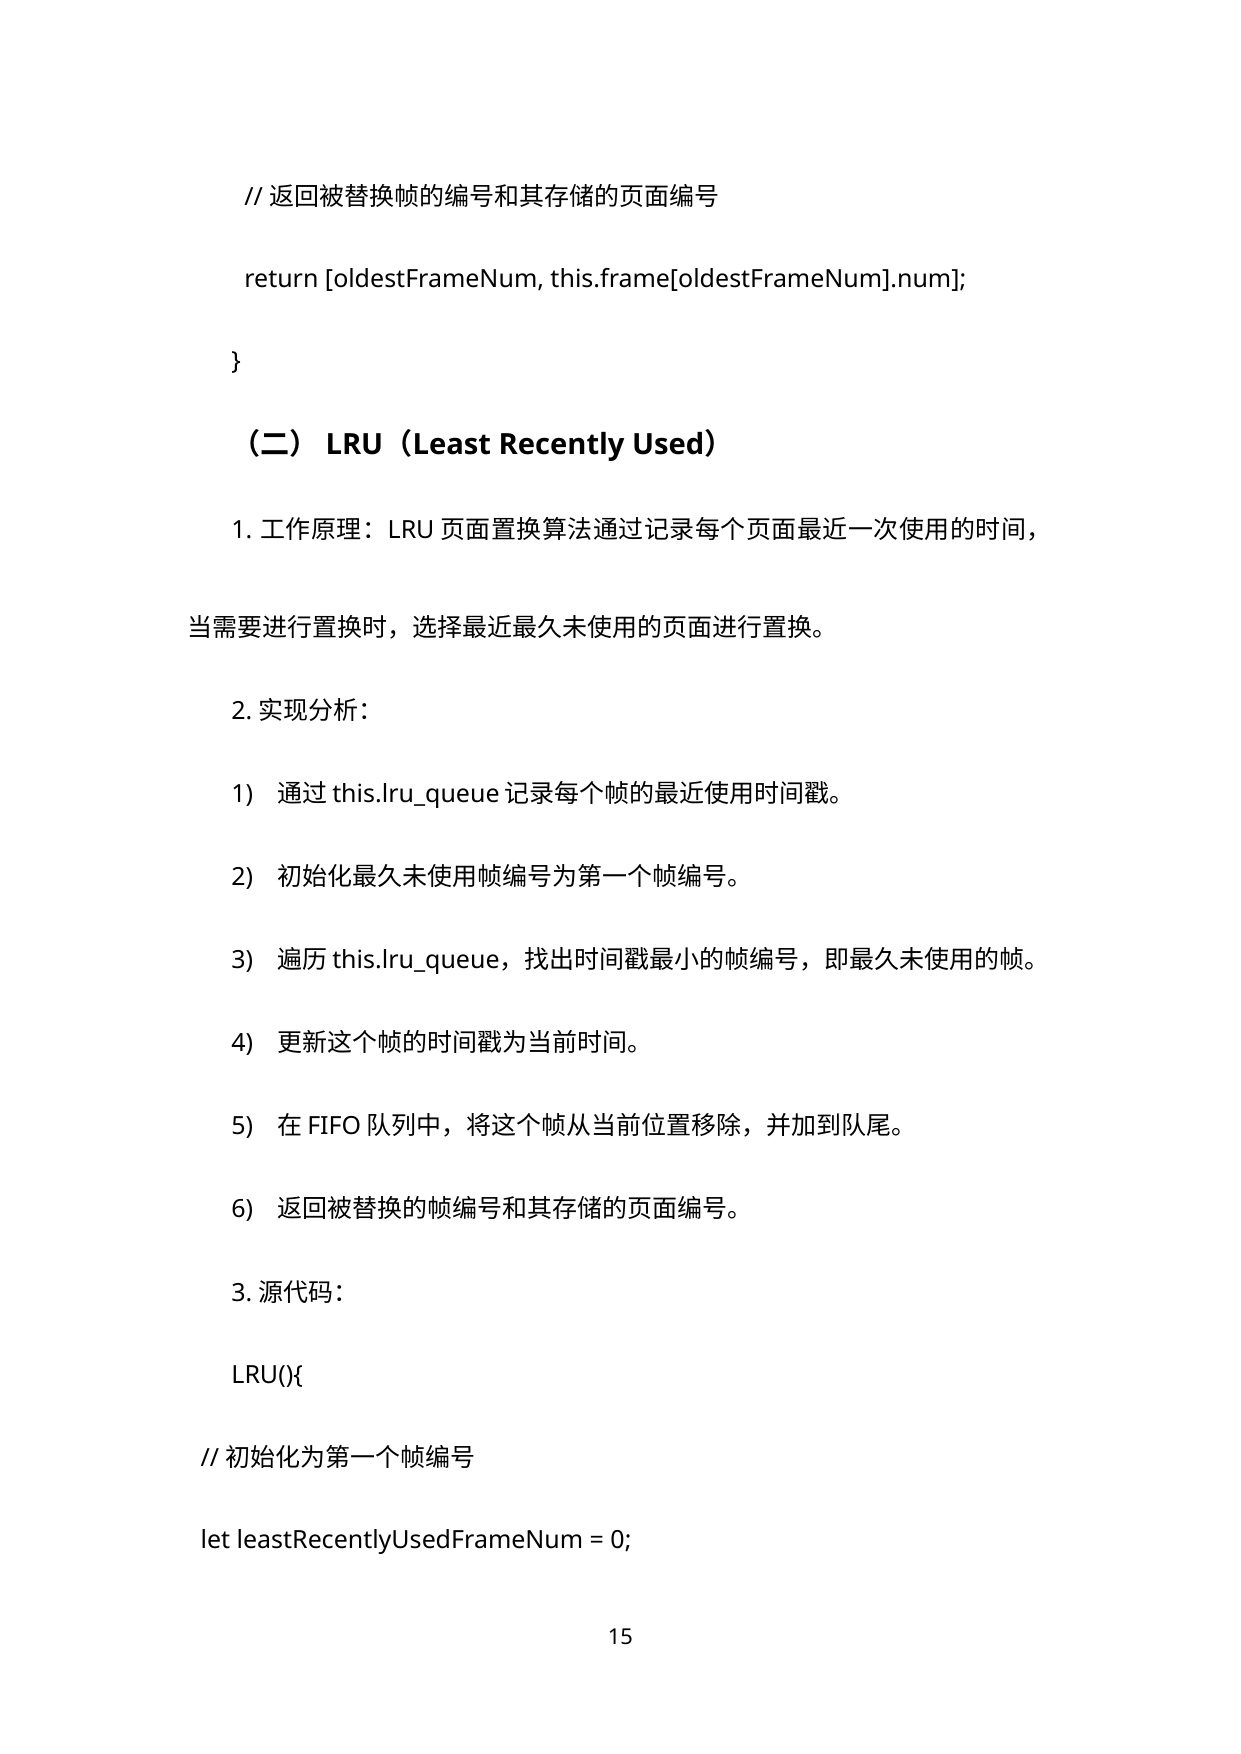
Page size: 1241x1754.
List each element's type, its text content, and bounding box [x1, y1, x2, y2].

text （二） LRU（Least Recently Used） [187, 409, 1053, 474]
text let leastRecentlyUsedFrameNum = 0; [187, 1506, 1053, 1571]
list 遍历this.lru_queue，找出时间戳最小的帧编号，即最久未使用的帧。 [231, 925, 1053, 990]
text LRU(){ [187, 1341, 1053, 1406]
text // 初始化为第一个帧编号 [187, 1423, 1053, 1488]
list 初始化最久未使用帧编号为第一个帧编号。 [231, 842, 1053, 907]
list 更新这个帧的时间戳为当前时间。 [231, 1008, 1053, 1073]
list 通过this.lru_queue记录每个帧的最近使用时间戳。 [231, 759, 1053, 824]
text return [oldestFrameNum, this.frame[oldestFrameNum].num]; [187, 245, 1053, 310]
text 3. 源代码： [187, 1258, 1053, 1323]
text // 返回被替换帧的编号和其存储的页面编号 [187, 162, 1053, 227]
list 在FIFO队列中，将这个帧从当前位置移除，并加到队尾。 [231, 1091, 1053, 1156]
text 1. 工作原理：LRU页面置换算法通过记录每个页面最近一次使用的时间，当需要进行置换时，选择最近最久未使用的页面进行置换。 [187, 495, 1053, 658]
text } [187, 327, 1053, 392]
text 2. 实现分析： [187, 676, 1053, 741]
list 返回被替换的帧编号和其存储的页面编号。 [231, 1174, 1053, 1239]
